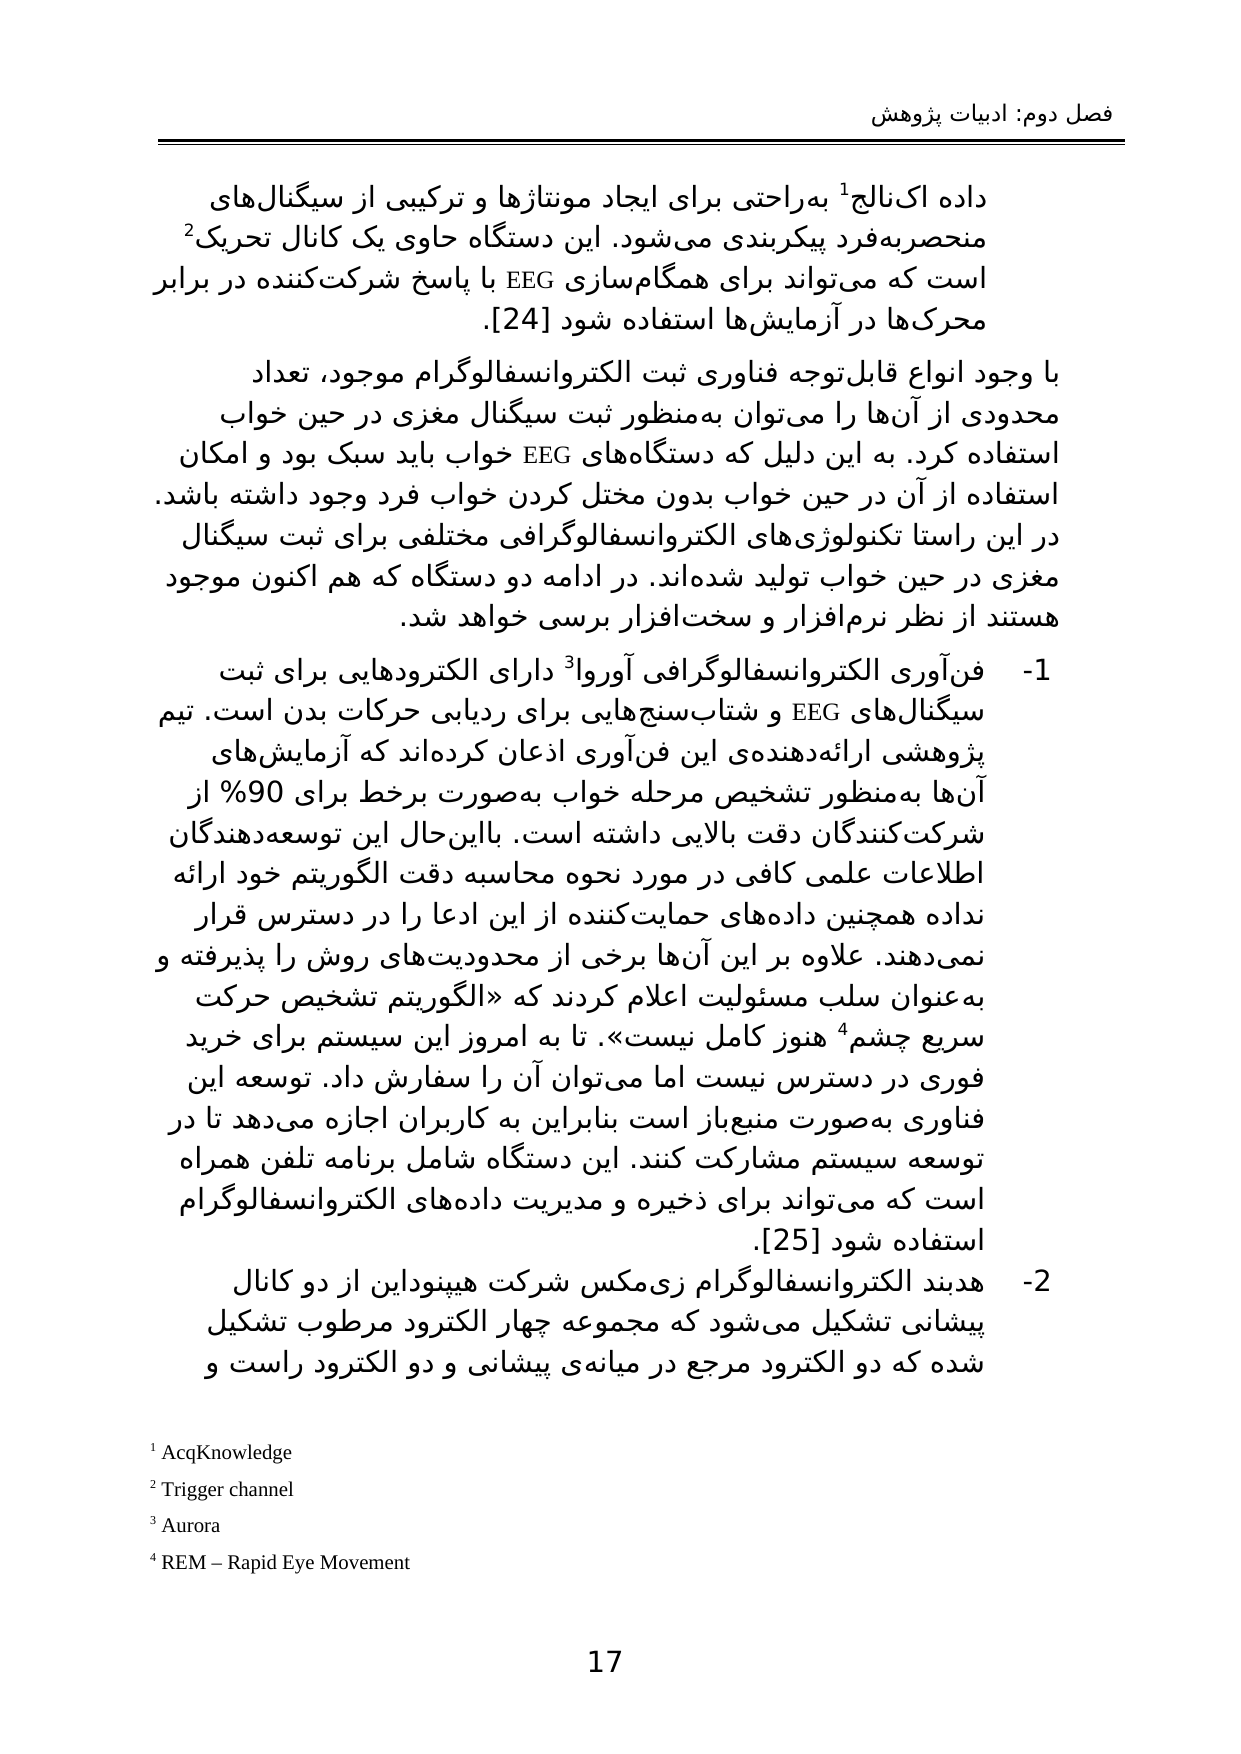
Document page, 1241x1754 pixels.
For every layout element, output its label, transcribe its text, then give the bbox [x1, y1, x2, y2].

list بیوپک سیستمز یک تقویت‌کننده EEG بی‌سیم قابل‌حمل 32 کاناله با داده‌های EEG بی‌سیم بادقت بالا با الکترودهای مرطوب ارائه می‌کند. تفکیک‌پذیری 24 بیت بوده و برد ضبط بی‌سیم تا فاصله 10 متر در محیط داخلی خانه است. کانال‌ها تک‌قطبی هستند و نرم‌افزار اکتساب داده اک‌نالج به‌راحتی برای ایجاد مونتاژها و ترکیبی از سیگنال‌های منحصربه‌فرد پیکربندی می‌شود. این دستگاه حاوی یک کانال تحریک است که می‌تواند برای همگام‌سازی EEG با پاسخ شرکت‌کننده در برابر محرک‌ها در آزمایش‌ها استفاده شود [24]. [150, 180, 1025, 336]
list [150, 1264, 1023, 1379]
text با وجود انواع قابل‌توجه فناوری ثبت الکتروانسفالوگرام موجود، تعداد محدودی از آن‌ها را می‌توان به‌منظور ثبت سیگنال مغزی در حین خواب استفاده کرد. به این دلیل که دستگاه‌های EEG خواب باید سبک بود و امکان استفاده از آن در حین خواب بدون مختل کردن خواب فرد وجود داشته باشد. در این راستا تکنولوژی‌های الکتروانسفالوگرافی مختلفی برای ثبت سیگنال مغزی در حین خواب تولید شده‌اند. در ادامه دو دستگاه که هم اکنون موجود هستند از نظر نرم‌افزار و سخت‌افزار برسی خواهد شد. [150, 355, 1060, 634]
list فن‌آوری الکتروانسفالوگرافی آوروا دارای الکترودهایی برای ثبت سیگنال‌های EEG و شتاب‌سنج‌هایی برای ردیابی حرکات بدن است. تیم پژوهشی ارائه‌دهنده‌ی این فن‌آوری اذعان کرده‌اند که آزمایش‌های آن‌ها به‌منظور تشخیص مرحله خواب به‌صورت برخط برای 90% از شرکت‌کنندگان دقت بالایی داشته است. بااین‌حال این توسعه‌دهندگان اطلاعات علمی کافی در مورد نحوه محاسبه دقت الگوریتم خود ارائه نداده همچنین داده‌های حمایت‌کننده از این ادعا را در دسترس قرار نمی‌دهند. علاوه بر این آن‌ها برخی از محدودیت‌های روش را پذیرفته و به‌عنوان سلب مسئولیت اعلام کردند که «الگوریتم تشخیص حرکت سریع چشم هنوز کامل نیست». تا به امروز این سیستم برای خرید فوری در دسترس نیست اما می‌توان آن را سفارش داد. توسعه این فناوری به‌صورت منبع‌باز است بنابراین به کاربران اجازه می‌دهد تا در توسعه سیستم مشارکت کنند. این دستگاه شامل برنامه تلفن همراه است که می‌تواند برای ذخیره و مدیریت داده‌های الکتروانسفالوگرام استفاده شود [25]. [150, 653, 1023, 1257]
